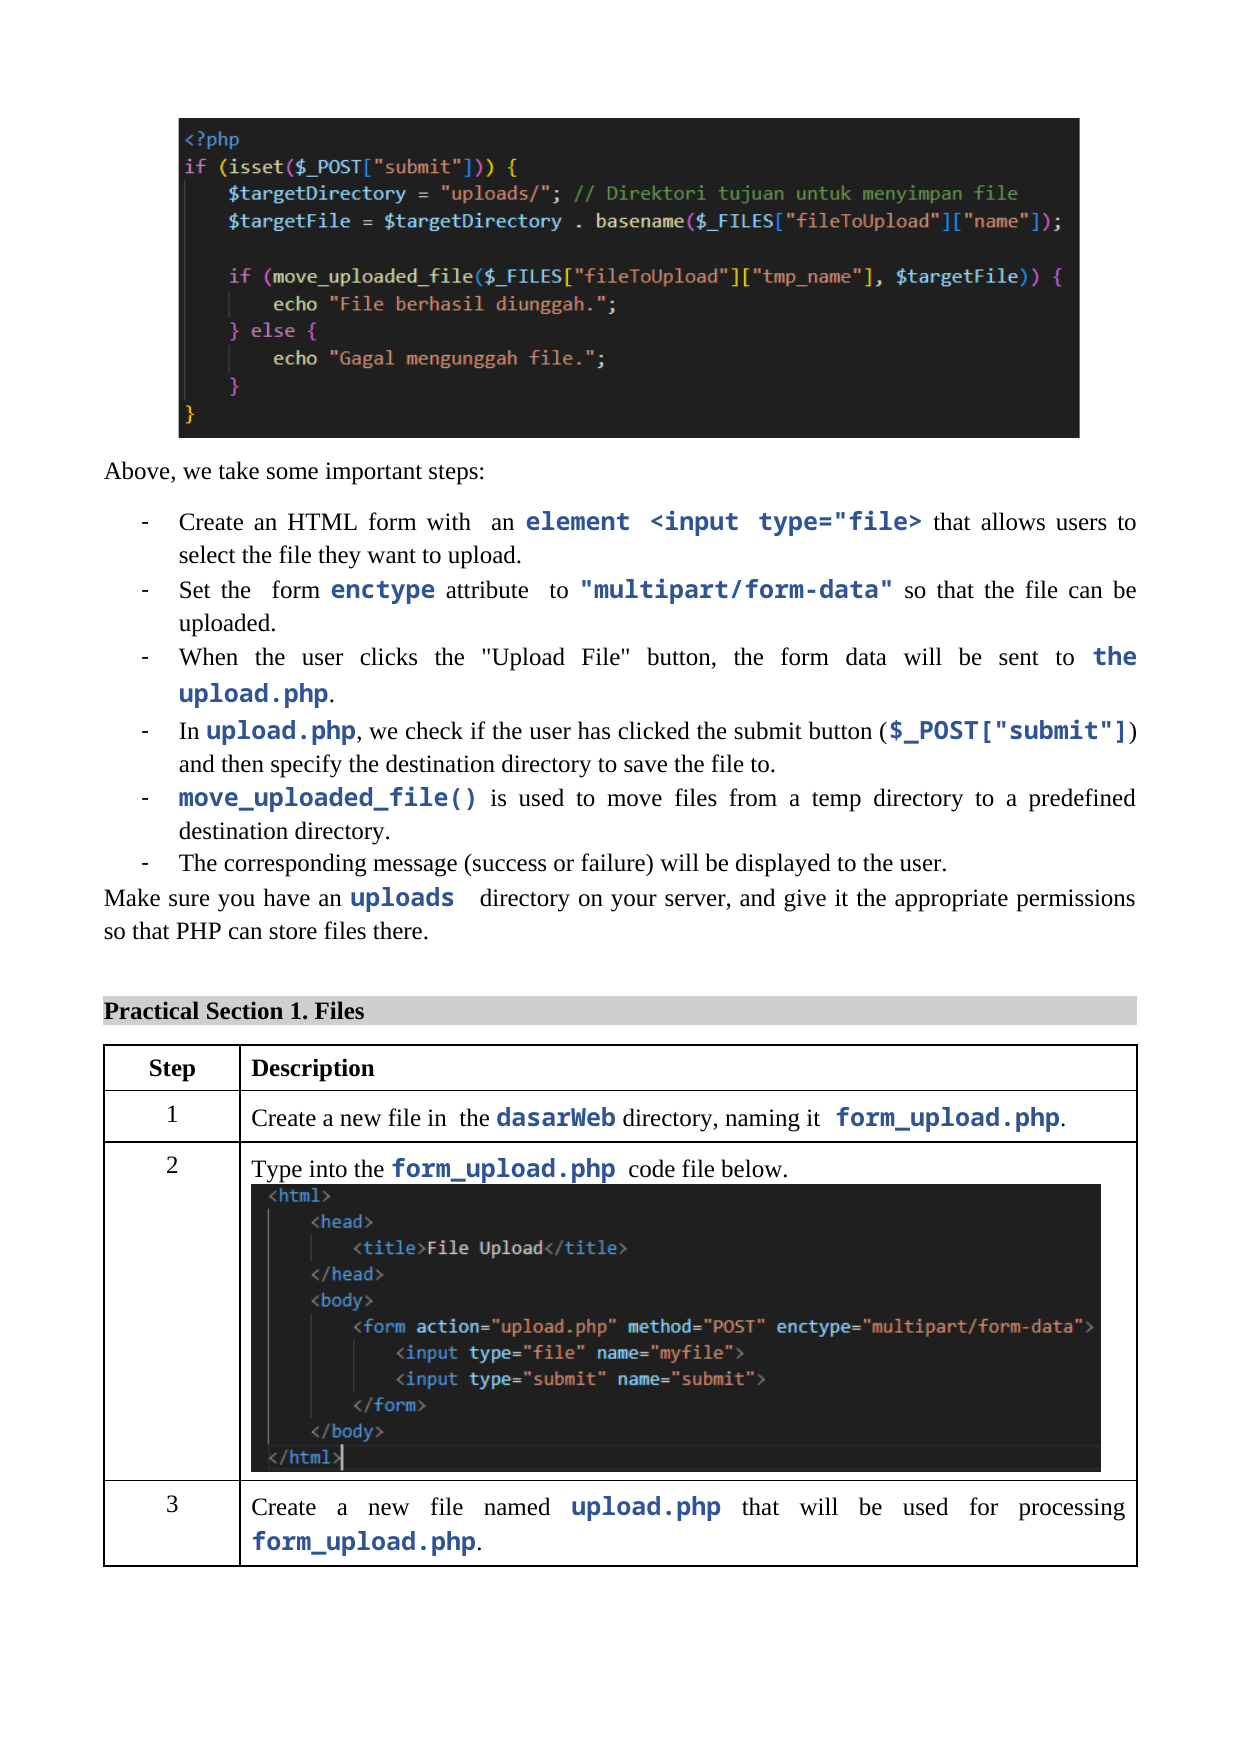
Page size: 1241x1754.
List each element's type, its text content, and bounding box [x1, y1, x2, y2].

table_cell 3 [105, 1481, 239, 1565]
table_header Description [241, 1046, 1136, 1090]
list The corresponding message (success or failure) will be displayed to the user. [141, 847, 1137, 878]
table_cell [241, 1481, 1136, 1565]
list Create an HTML form with an element <input type="file> that allows users to select the file they want to upload. [141, 504, 1137, 569]
table_cell Type into the form_upload.php code file below. [241, 1143, 1136, 1480]
list Set the form enctype attribute to "multipart/form-data" so that the file can be uploaded. [141, 571, 1137, 636]
table_cell Create a new file in the dasarWeb directory, naming it form_upload.php. [241, 1091, 1136, 1141]
picture [251, 1184, 1101, 1472]
text Practical Section 1. Files [103, 996, 1137, 1025]
text Above, we take some important steps: [103, 456, 1137, 485]
table_cell 1 [105, 1091, 239, 1141]
list In upload.php, we check if the user has clicked the submit button ($_POST["submit"]) and then specify the destination directory to save the file to. [141, 712, 1137, 777]
table_header Step [105, 1046, 239, 1090]
table_cell 2 [105, 1143, 239, 1480]
list move_uploaded_file() is used to move files from a temp directory to a predefined destination directory. [141, 780, 1137, 845]
picture [178, 118, 1080, 438]
list When the user clicks the "Upload File" button, the form data will be sent to the upload.php. [141, 639, 1137, 709]
text Make sure you have an uploads directory on your server, and give it the appropriate permissions so that PHP can store files there. [103, 880, 1137, 945]
